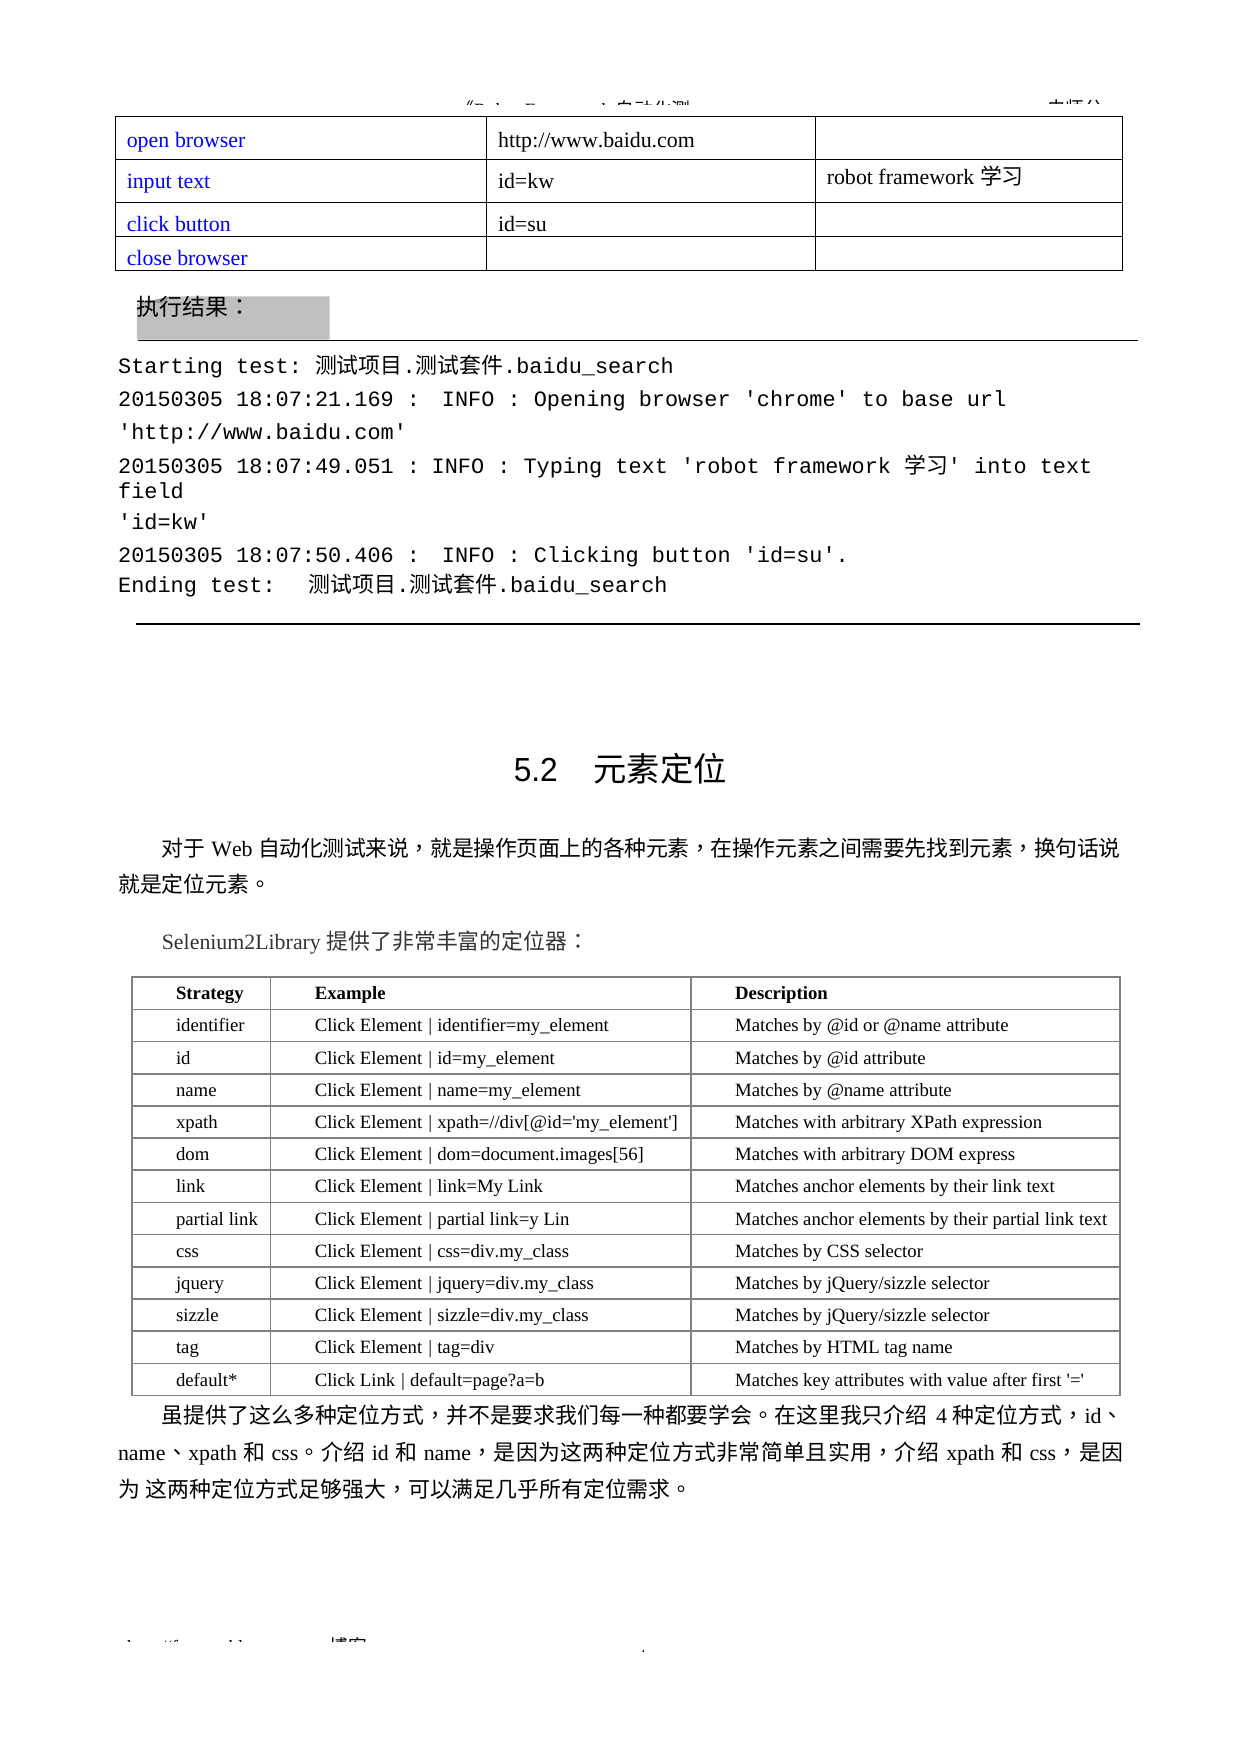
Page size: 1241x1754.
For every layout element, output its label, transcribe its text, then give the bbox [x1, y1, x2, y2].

table_cell Click Element | id=my_element [271, 1042, 690, 1073]
table_cell Matches by CSS selector [692, 1235, 1119, 1266]
text 20150305 18:07:50.406 : INFO : Clicking button 'id=su'. Ending test: 测试项目.测试套件.baidu_search [118, 544, 849, 599]
table_cell link [133, 1171, 270, 1202]
table_cell [487, 237, 815, 270]
table_cell Click Element | link=My Link [271, 1171, 690, 1202]
text 'id=kw' [118, 511, 1136, 536]
table_cell Click Element | sizzle=div.my_class [271, 1300, 690, 1330]
table_cell Matches by jQuery/sizzle selector [692, 1268, 1119, 1298]
table_cell id=kw [487, 160, 815, 202]
table_cell [816, 203, 1122, 236]
table_cell css [133, 1235, 270, 1266]
table_header http://www.baidu.com [487, 117, 815, 159]
table_cell tag [133, 1332, 270, 1362]
table_cell identifier [133, 1010, 270, 1041]
table_header Example [271, 978, 690, 1008]
table_cell Matches key attributes with value after first '=' [692, 1364, 1119, 1395]
table_header Description [692, 978, 1119, 1008]
table_cell name [133, 1075, 270, 1105]
table_cell xpath [133, 1107, 270, 1137]
table_cell Click Element | partial link=y Lin [271, 1203, 690, 1234]
text Starting test: 测试项目.测试套件.baidu_search [118, 350, 1136, 380]
table_cell dom [133, 1139, 270, 1169]
table_cell Matches anchor elements by their partial link text [692, 1203, 1119, 1234]
text Selenium2Library 提供了非常丰富的定位器： [162, 926, 1136, 956]
table_cell Click Element | name=my_element [271, 1075, 690, 1105]
table_header Strategy [133, 978, 270, 1008]
table_cell Matches by @name attribute [692, 1075, 1119, 1105]
table_cell input text [116, 160, 486, 202]
table_cell robot framework 学习 [816, 160, 1122, 202]
table_cell [816, 237, 1122, 270]
table_cell Matches by @id attribute [692, 1042, 1119, 1073]
table_cell Matches with arbitrary XPath expression [692, 1107, 1119, 1137]
table_cell click button [116, 203, 486, 236]
table_cell close browser [116, 237, 486, 270]
table_cell Click Element | identifier=my_element [271, 1010, 690, 1041]
table_cell Click Element | dom=document.images[56] [271, 1139, 690, 1169]
text 20150305 18:07:21.169 : INFO : Opening browser 'chrome' to base url 'http://www.baidu.com' [118, 388, 1006, 446]
table_cell Matches anchor elements by their link text [692, 1171, 1119, 1202]
table_cell Click Element | jquery=div.my_class [271, 1268, 690, 1298]
table_cell Matches by HTML tag name [692, 1332, 1119, 1362]
table_cell Matches by jQuery/sizzle selector [692, 1300, 1119, 1330]
table_cell Matches with arbitrary DOM express [692, 1139, 1119, 1169]
table_header open browser [116, 117, 486, 159]
table_cell default* [133, 1364, 270, 1395]
subtitle 5.2 元素定位 [104, 746, 1136, 792]
table_cell Click Element | xpath=//div[@id='my_element'] [271, 1107, 690, 1137]
text 对于 Web 自动化测试来说，就是操作页面上的各种元素，在操作元素之间需要先找到元素，换句话说 就是定位元素。 [118, 832, 1136, 899]
table_cell sizzle [133, 1300, 270, 1330]
table_cell Click Element | tag=div [271, 1332, 690, 1362]
table_cell Matches by @id or @name attribute [692, 1010, 1119, 1041]
table_cell partial link [133, 1203, 270, 1234]
table_header [816, 117, 1122, 159]
table_cell Click Element | css=div.my_class [271, 1235, 690, 1266]
table_cell id=su [487, 203, 815, 236]
table_cell id [133, 1042, 270, 1073]
table_cell Click Link | default=page?a=b [271, 1364, 690, 1395]
text 虽提供了这么多种定位方式，并不是要求我们每一种都要学会。在这里我只介绍 4 种定位方式，id、 name、xpath 和 css。介绍 id 和 name，是因为这两种定位方式非常简单且实用，介绍 xpath 和 css，是因为 这两种定位方式足够强大，可以满足几乎所有定位需求。 [118, 1401, 1123, 1503]
table_cell jquery [133, 1268, 270, 1298]
text 20150305 18:07:49.051 : INFO : Typing text 'robot framework 学习' into text field [118, 454, 1136, 503]
